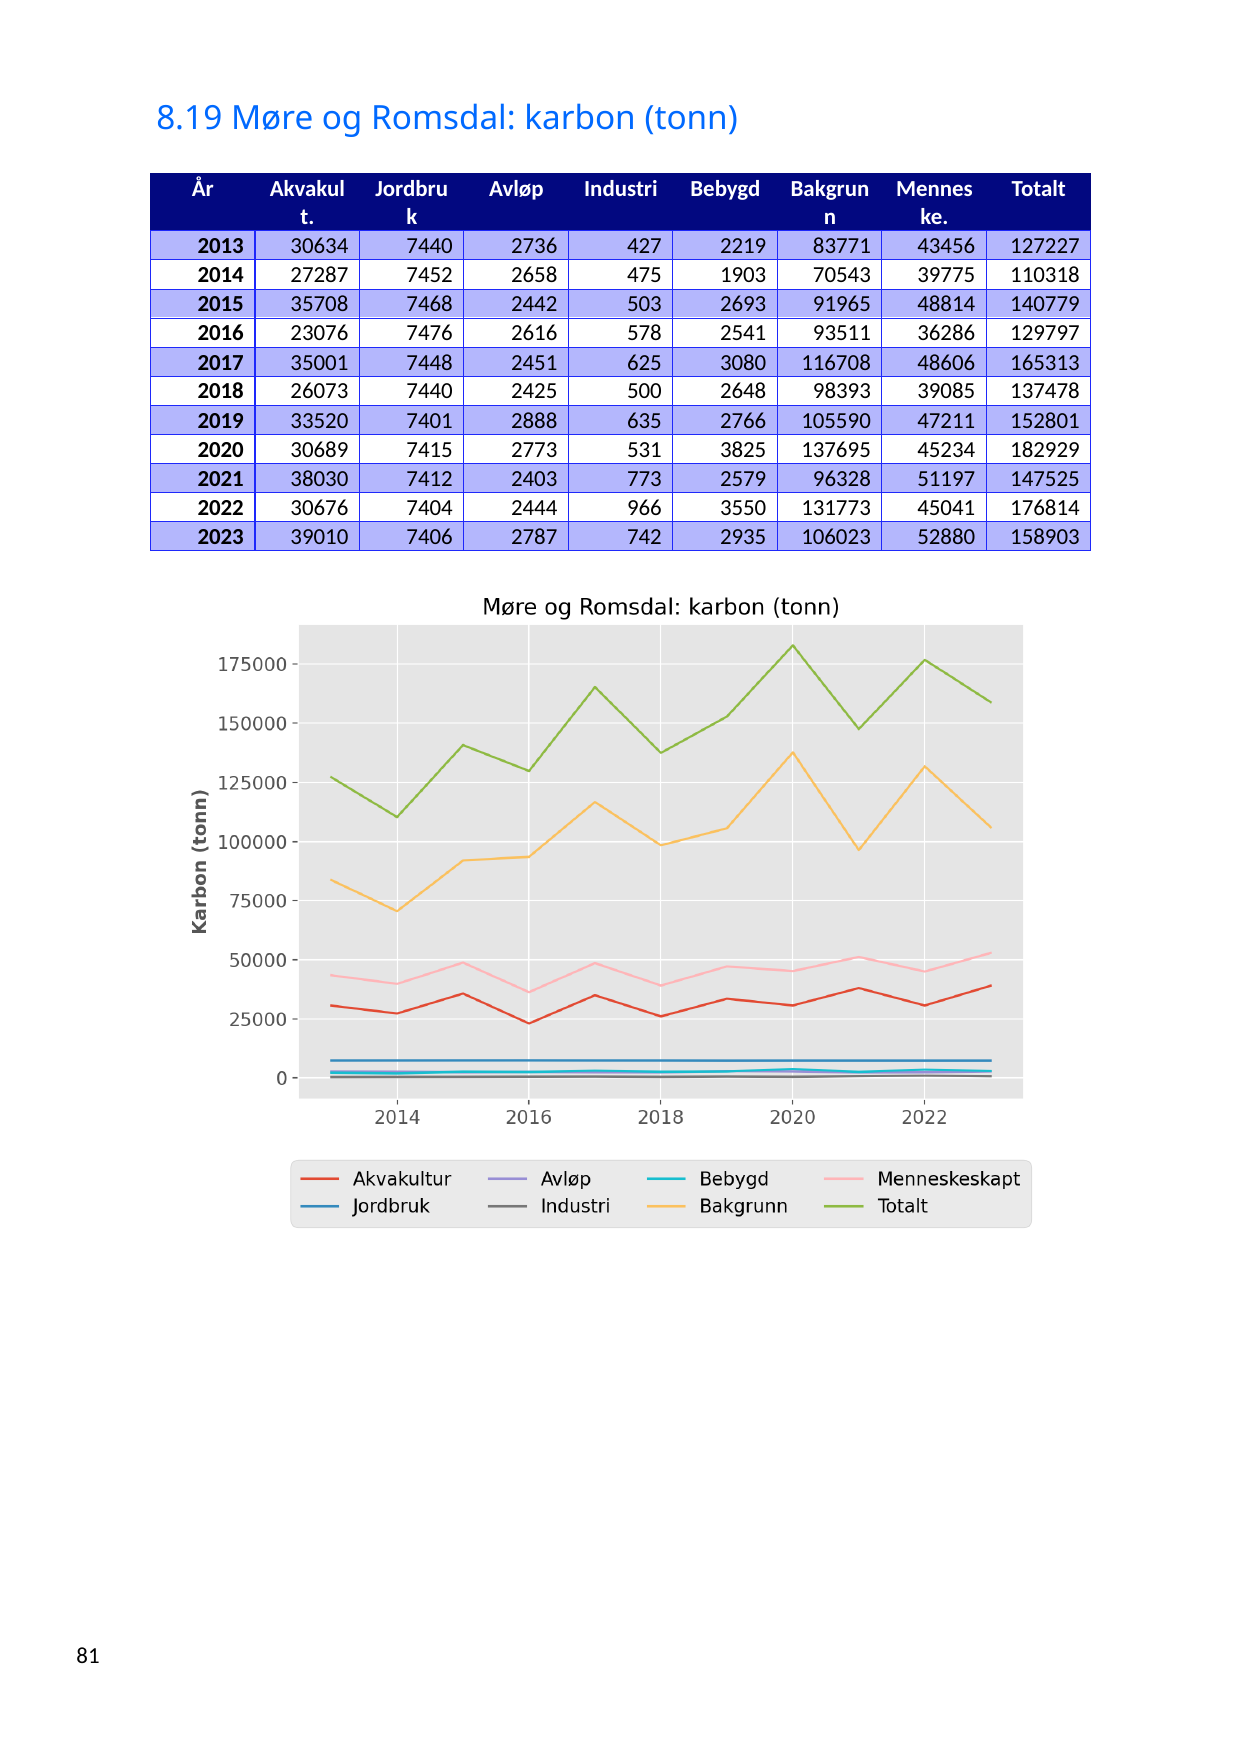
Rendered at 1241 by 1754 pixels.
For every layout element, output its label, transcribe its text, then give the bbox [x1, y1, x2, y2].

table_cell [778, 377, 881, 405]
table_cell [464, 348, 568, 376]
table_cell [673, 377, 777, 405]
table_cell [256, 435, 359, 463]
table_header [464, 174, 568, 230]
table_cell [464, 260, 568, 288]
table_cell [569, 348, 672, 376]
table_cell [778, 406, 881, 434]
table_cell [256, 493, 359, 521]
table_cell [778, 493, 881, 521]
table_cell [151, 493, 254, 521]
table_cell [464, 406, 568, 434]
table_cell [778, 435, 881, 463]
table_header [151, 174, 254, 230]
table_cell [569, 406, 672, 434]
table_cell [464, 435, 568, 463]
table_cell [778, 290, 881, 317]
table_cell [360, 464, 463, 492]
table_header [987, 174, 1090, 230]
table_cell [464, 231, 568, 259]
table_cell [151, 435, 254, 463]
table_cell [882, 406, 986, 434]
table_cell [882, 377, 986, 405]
subtitle Møre og Romsdal: karbon (tonn) [156, 94, 1090, 139]
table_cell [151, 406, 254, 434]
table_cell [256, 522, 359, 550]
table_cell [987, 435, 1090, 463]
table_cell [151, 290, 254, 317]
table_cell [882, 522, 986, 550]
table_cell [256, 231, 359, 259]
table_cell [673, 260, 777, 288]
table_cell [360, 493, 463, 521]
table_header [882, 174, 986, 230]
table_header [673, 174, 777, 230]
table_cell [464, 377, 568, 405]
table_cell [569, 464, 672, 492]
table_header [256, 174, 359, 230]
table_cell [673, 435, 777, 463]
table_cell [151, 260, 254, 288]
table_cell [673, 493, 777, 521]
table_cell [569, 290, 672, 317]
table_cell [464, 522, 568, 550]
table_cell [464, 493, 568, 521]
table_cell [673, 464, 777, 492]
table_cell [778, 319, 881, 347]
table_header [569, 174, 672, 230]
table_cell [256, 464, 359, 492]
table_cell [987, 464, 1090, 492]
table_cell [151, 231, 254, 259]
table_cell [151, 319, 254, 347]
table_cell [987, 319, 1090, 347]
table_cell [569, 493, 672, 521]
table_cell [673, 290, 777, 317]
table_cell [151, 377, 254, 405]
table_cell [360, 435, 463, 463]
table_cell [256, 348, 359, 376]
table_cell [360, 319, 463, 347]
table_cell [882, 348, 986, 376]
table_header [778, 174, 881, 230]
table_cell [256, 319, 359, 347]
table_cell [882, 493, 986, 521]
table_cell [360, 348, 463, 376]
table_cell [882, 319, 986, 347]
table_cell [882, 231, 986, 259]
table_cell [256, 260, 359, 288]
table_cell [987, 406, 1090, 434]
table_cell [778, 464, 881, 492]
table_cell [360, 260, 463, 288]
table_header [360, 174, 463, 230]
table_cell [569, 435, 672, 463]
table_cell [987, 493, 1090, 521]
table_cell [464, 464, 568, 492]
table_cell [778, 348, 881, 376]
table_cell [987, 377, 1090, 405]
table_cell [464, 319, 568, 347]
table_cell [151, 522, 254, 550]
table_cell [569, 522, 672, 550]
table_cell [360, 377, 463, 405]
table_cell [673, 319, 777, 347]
picture [177, 581, 1063, 1246]
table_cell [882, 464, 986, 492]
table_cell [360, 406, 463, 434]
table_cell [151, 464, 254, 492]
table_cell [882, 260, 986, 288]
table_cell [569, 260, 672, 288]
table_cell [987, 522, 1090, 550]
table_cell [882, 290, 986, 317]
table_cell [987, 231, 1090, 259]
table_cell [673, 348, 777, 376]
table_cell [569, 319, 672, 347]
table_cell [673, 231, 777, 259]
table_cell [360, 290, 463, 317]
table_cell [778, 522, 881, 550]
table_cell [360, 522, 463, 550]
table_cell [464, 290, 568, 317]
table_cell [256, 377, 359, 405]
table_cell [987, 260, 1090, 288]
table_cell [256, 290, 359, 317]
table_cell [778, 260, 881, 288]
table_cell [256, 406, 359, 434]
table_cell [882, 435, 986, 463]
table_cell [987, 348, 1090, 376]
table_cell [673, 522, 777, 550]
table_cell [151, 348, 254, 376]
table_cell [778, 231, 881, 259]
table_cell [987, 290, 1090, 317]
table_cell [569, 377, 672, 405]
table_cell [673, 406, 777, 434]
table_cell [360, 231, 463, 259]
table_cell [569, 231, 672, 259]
